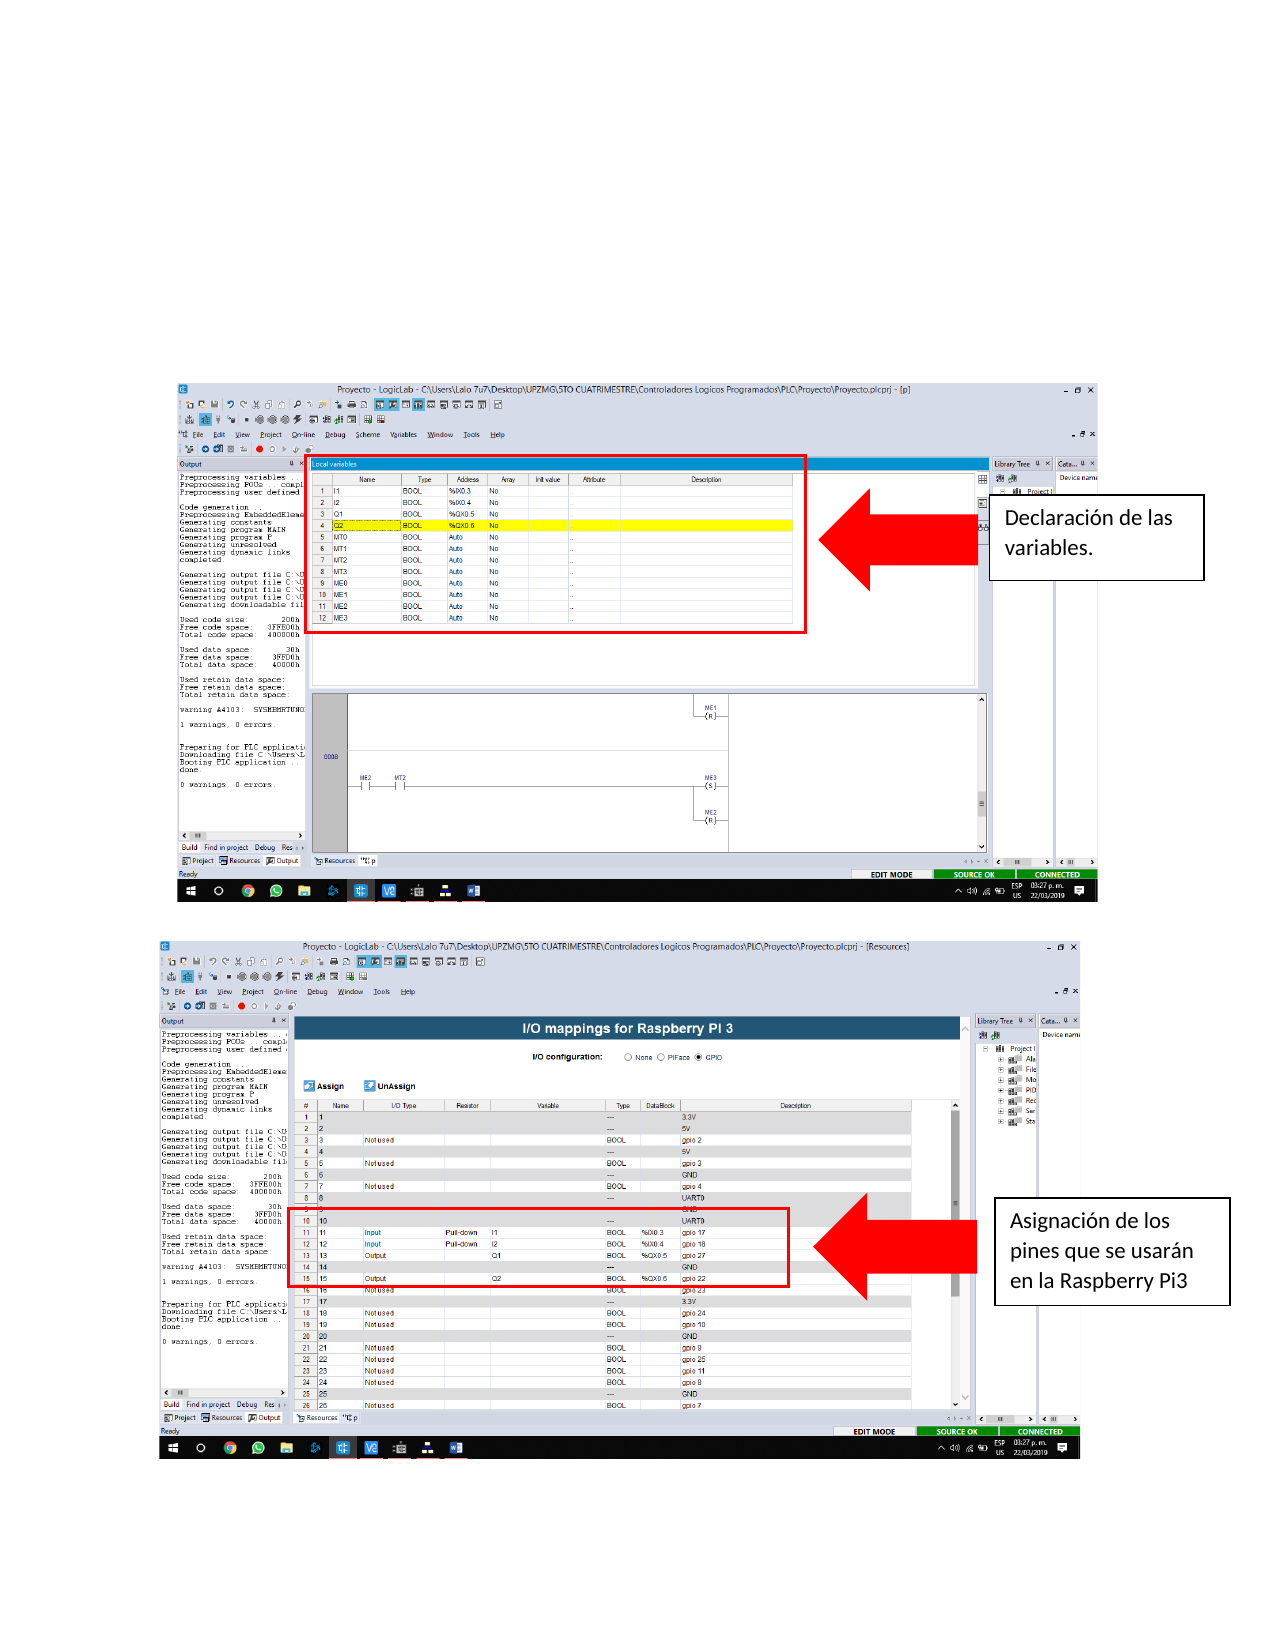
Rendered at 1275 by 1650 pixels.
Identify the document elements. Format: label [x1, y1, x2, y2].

picture [159, 941, 1080, 1459]
picture [177, 383, 1098, 902]
